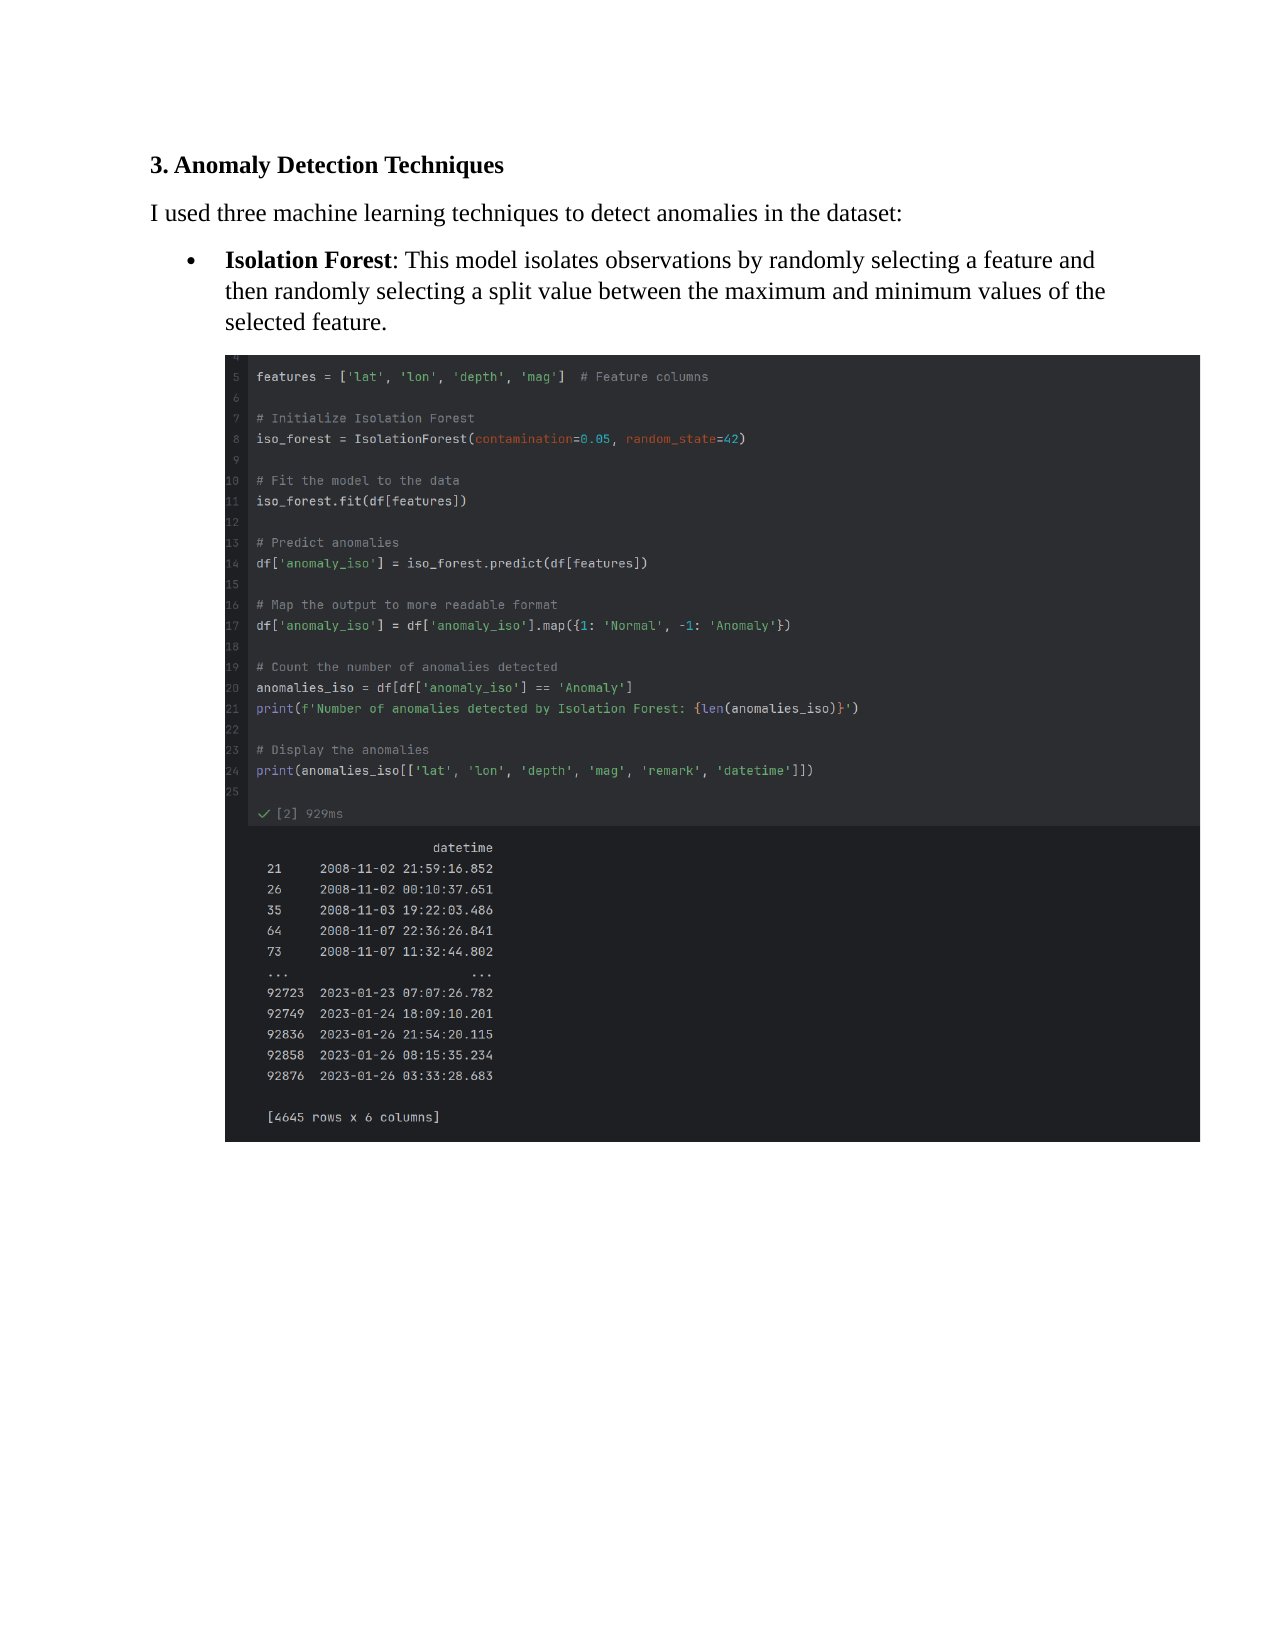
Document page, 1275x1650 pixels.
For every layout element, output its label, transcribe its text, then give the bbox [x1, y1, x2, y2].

text 3. Anomaly Detection Techniques [150, 150, 1125, 179]
picture [225, 355, 1200, 1142]
list Isolation Forest: This model isolates observations by randomly selecting a feature and then randomly selecting a split value between the maximum and minimum values of the selected feature. [187, 245, 1125, 336]
text I used three machine learning techniques to detect anomalies in the dataset: [150, 198, 1125, 226]
